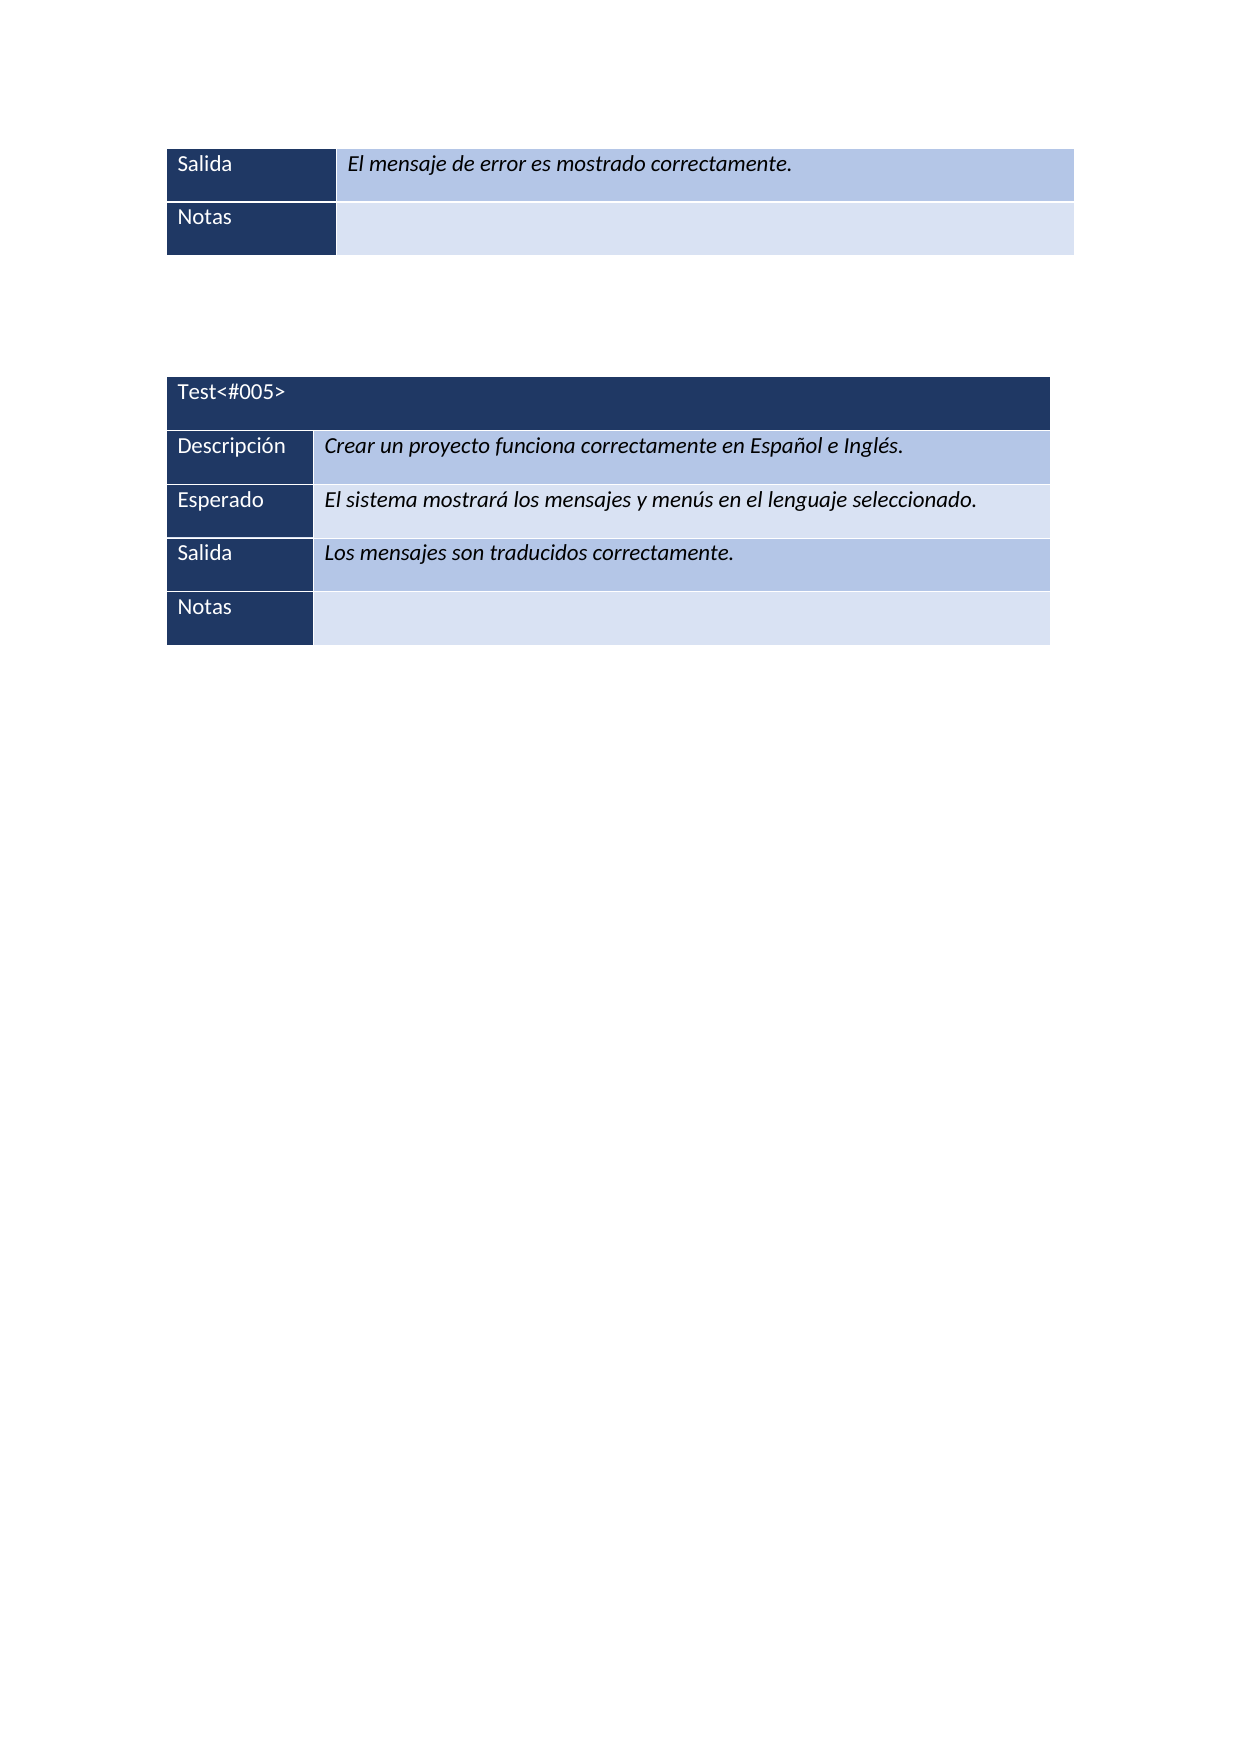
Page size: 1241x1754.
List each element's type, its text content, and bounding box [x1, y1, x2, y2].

table_cell Esperado [167, 485, 313, 537]
table_cell [314, 592, 1050, 645]
table_cell El sistema mostrará los mensajes y menús en el lenguaje seleccionado. [314, 485, 1050, 537]
table_cell Notas [167, 203, 336, 255]
table_cell Los mensajes son traducidos correctamente. [314, 539, 1050, 591]
table_cell El mensaje de error es mostrado correctamente. [337, 149, 1074, 201]
table_cell [337, 203, 1074, 255]
table_cell Salida [167, 149, 336, 201]
table_cell Salida [167, 539, 313, 591]
table_cell Descripción [167, 431, 313, 484]
table_header Test<#005> [167, 377, 1050, 430]
table_cell Crear un proyecto funciona correctamente en Español e Inglés. [314, 431, 1050, 484]
table_cell Notas [167, 592, 313, 645]
